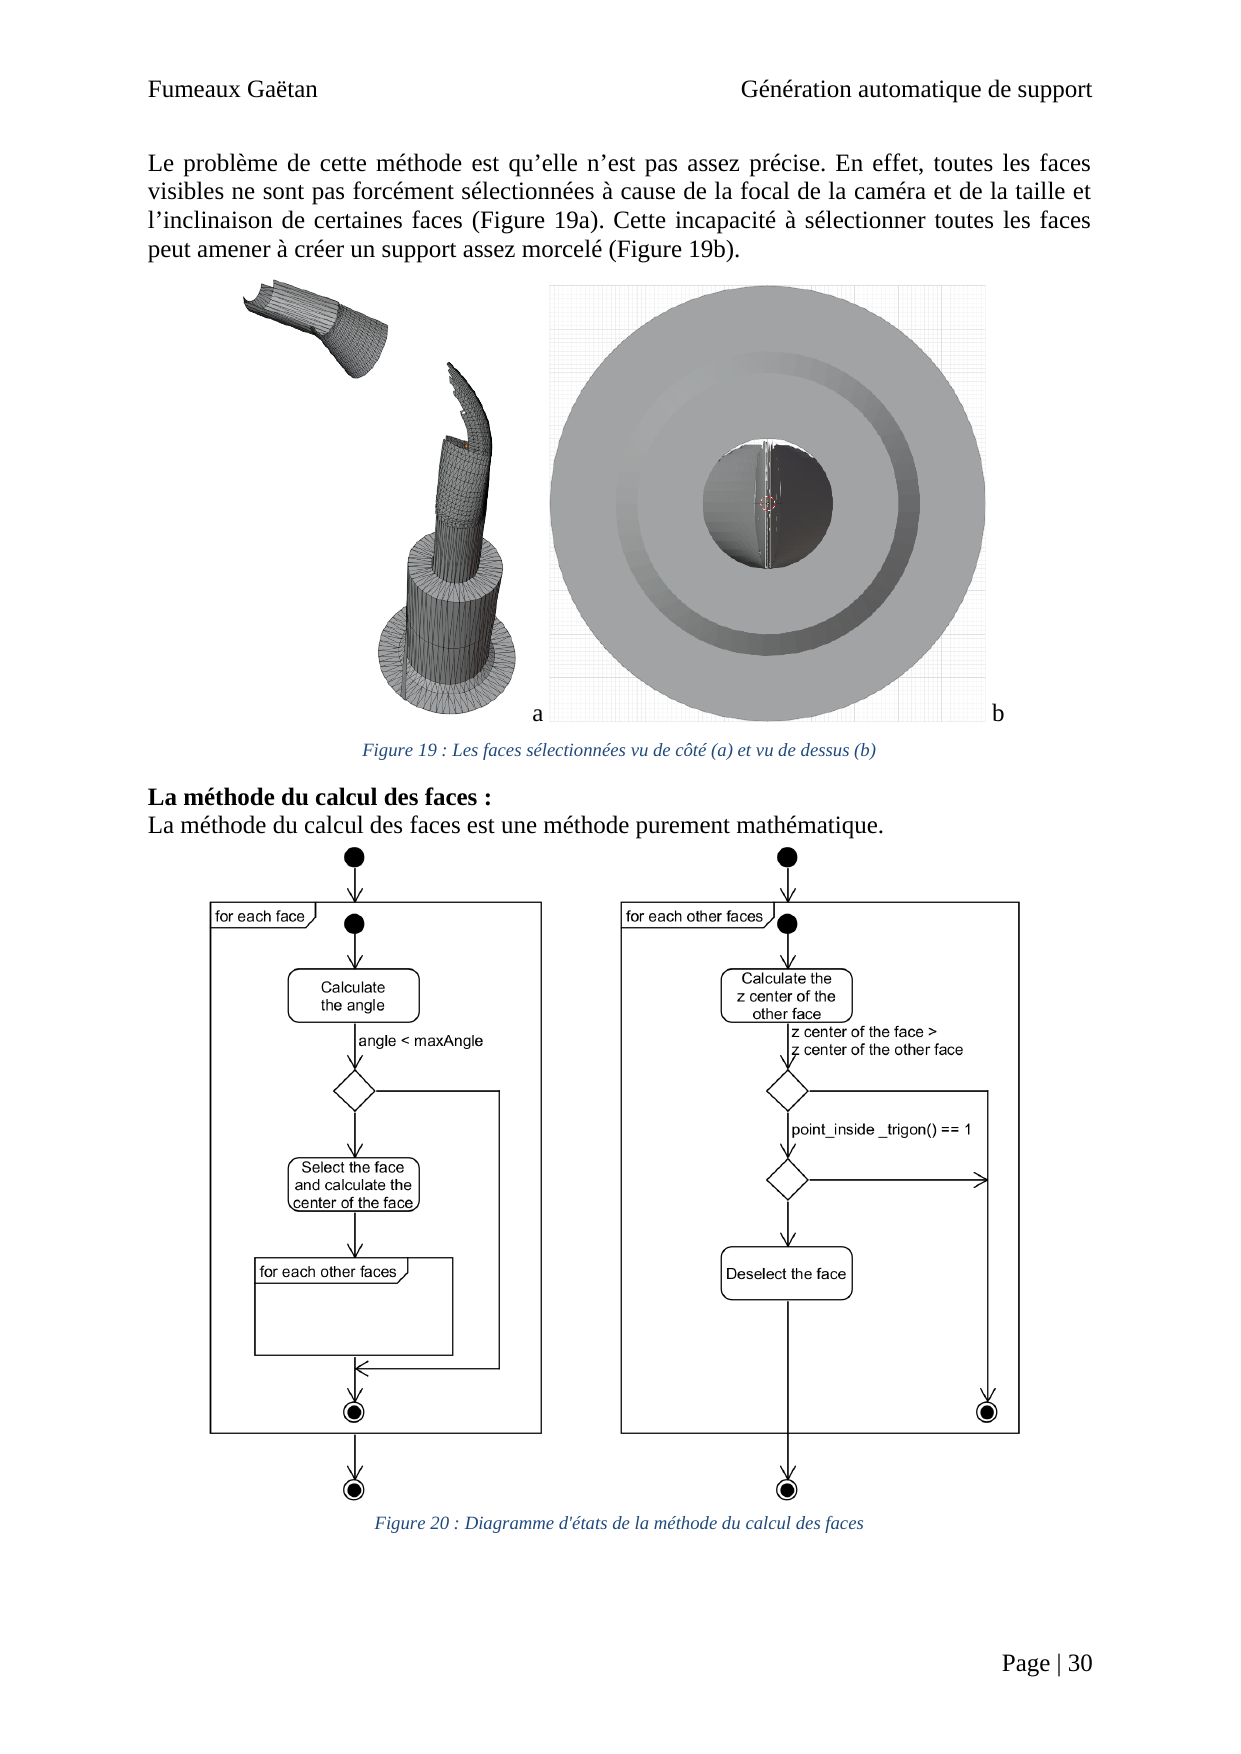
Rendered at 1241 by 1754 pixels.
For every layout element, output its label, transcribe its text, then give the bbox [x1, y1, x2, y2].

picture [236, 275, 526, 722]
picture [549, 285, 986, 722]
picture [195, 839, 1045, 1512]
text Le problème de cette méthode est qu’elle n’est pas assez précise. En effet, toutes les faces visibles ne sont pas forcément sélectionnées à cause de la focal de la caméra et de la taille et l’inclinaison de certaines faces (Figure 19a). Cette incapacité à sélectionner toutes les faces peut amener à créer un support assez morcelé (Figure 19b). [148, 148, 1093, 263]
text La méthode du calcul des faces : La méthode du calcul des faces est une méthode purement mathématique. [148, 782, 1093, 839]
text Figure 19 : Les faces sélectionnées vu de côté (a) et vu de dessus (b) [148, 739, 1093, 761]
text Figure 20 : Diagramme d'états de la méthode du calcul des faces [148, 1512, 1093, 1533]
